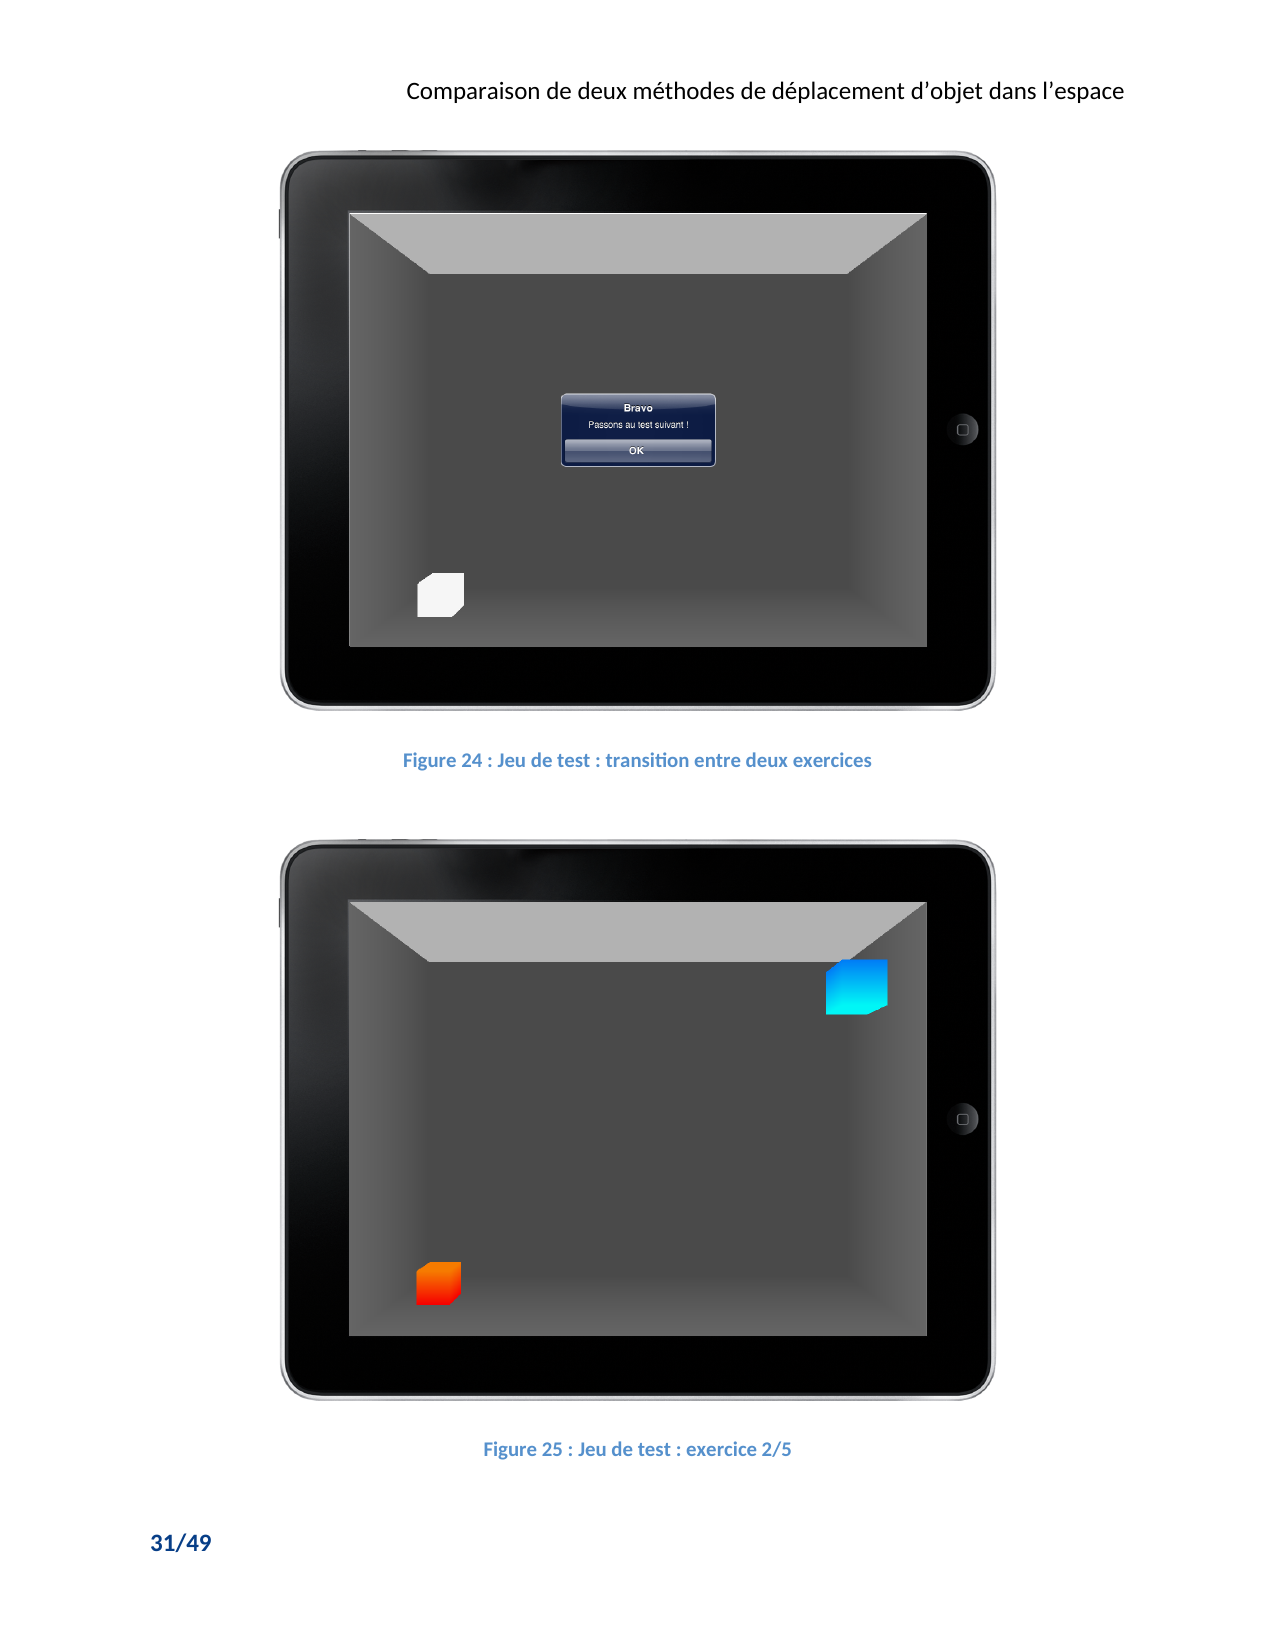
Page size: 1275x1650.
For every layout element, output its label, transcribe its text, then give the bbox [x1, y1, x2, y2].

picture [278, 150, 997, 711]
text Figure 25 : Jeu de test : exercice 2/5 [150, 1436, 1125, 1462]
picture [278, 839, 997, 1401]
text Figure 24 : Jeu de test : transition entre deux exercices [150, 747, 1125, 772]
